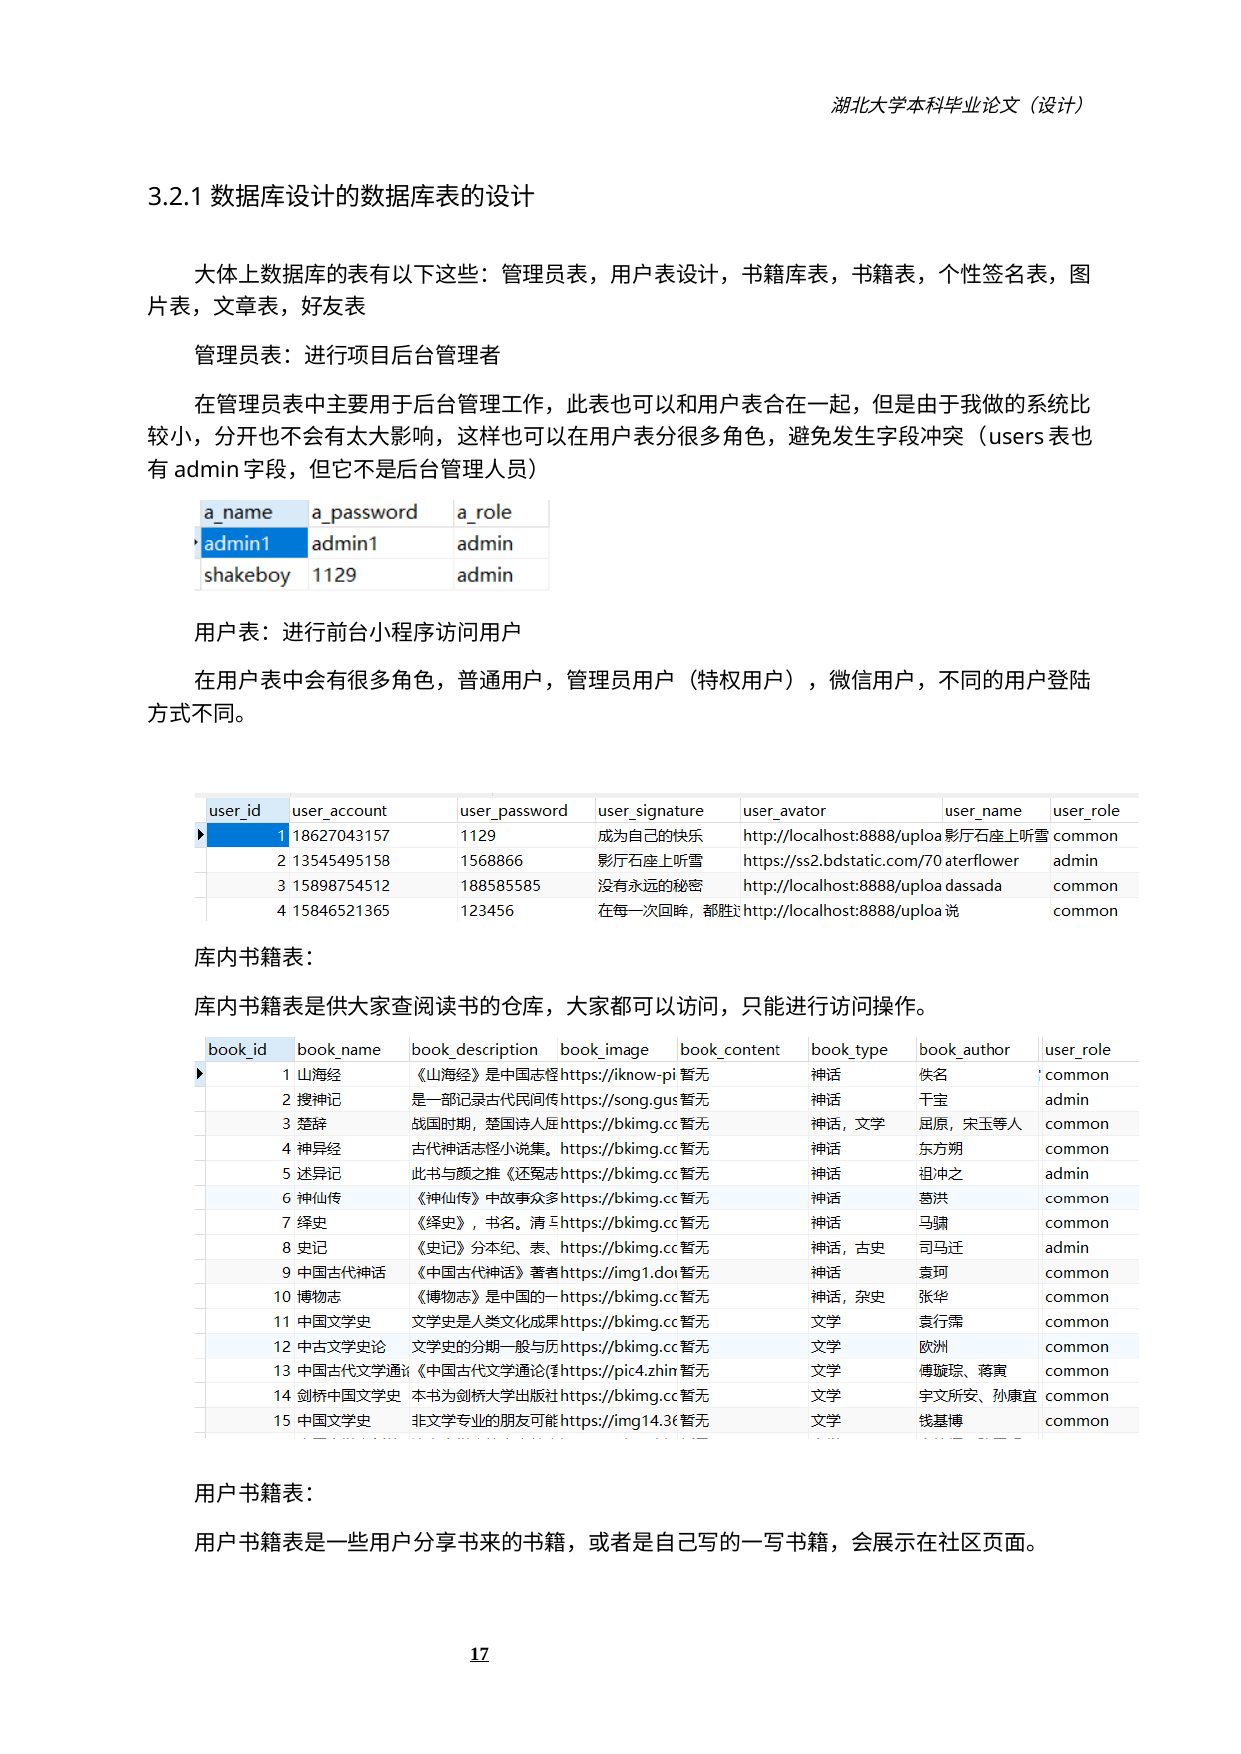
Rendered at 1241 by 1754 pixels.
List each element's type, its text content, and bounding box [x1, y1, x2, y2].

list 用户表：进行前台小程序访问用户 [148, 614, 1093, 647]
list 用户书籍表是一些用户分享书来的书籍，或者是自己写的一写书籍，会展示在社区页面。 [148, 1525, 1093, 1557]
picture [194, 793, 1139, 921]
picture [194, 1037, 1139, 1439]
list 管理员表：进行项目后台管理者 [148, 337, 1093, 370]
list 大体上数据库的表有以下这些：管理员表，用户表设计，书籍库表，书籍表，个性签名表，图片表，文章表，好友表 [148, 256, 1093, 321]
list 库内书籍表是供大家查阅读书的仓库，大家都可以访问，只能进行访问操作。 [148, 988, 1093, 1021]
list 库内书籍表： [148, 939, 1093, 972]
picture [194, 500, 561, 597]
list 在用户表中会有很多角色，普通用户，管理员用户（特权用户），微信用户，不同的用户登陆方式不同。 [148, 663, 1093, 728]
list 用户书籍表： [148, 1476, 1093, 1508]
list 在管理员表中主要用于后台管理工作，此表也可以和用户表合在一起，但是由于我做的系统比较小，分开也不会有太大影响，这样也可以在用户表分很多角色，避免发生字段冲突（users表也有admin字段，但它不是后台管理人员） [148, 386, 1093, 484]
subtitle 3.2.1 数据库设计的数据库表的设计 [148, 162, 1093, 227]
